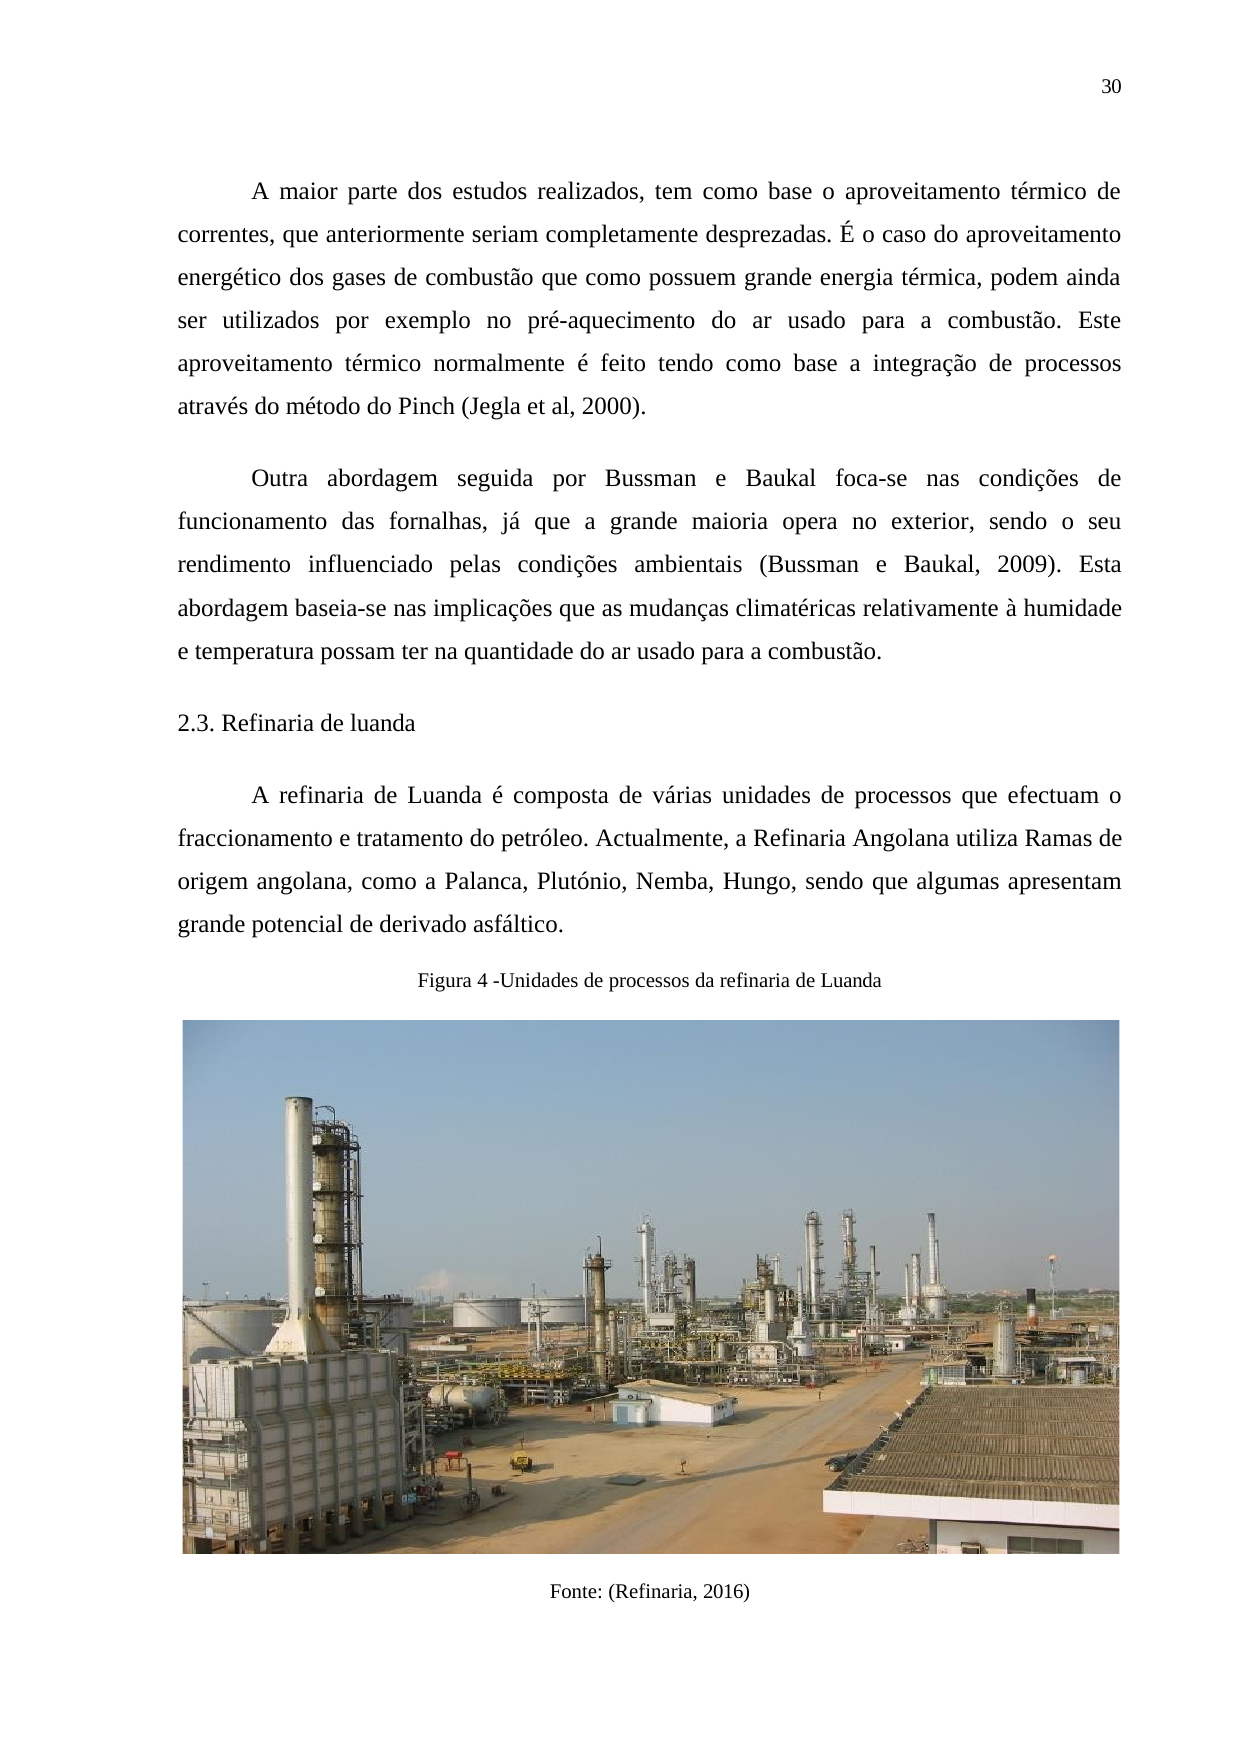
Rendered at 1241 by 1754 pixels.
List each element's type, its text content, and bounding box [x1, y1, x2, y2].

text Outra abordagem seguida por Bussman e Baukal foca-se nas condições de funcionamento das fornalhas, já que a grande maioria opera no exterior, sendo o seu rendimento influenciado pelas condições ambientais (Bussman e Baukal, 2009). Esta abordagem baseia-se nas implicações que as mudanças climatéricas relativamente à humidade e temperatura possam ter na quantidade do ar usado para a combustão. [177, 463, 1122, 664]
text A maior parte dos estudos realizados, tem como base o aproveitamento térmico de correntes, que anteriormente seriam completamente desprezadas. É o caso do aproveitamento energético dos gases de combustão que como possuem grande energia térmica, podem ainda ser utilizados por exemplo no pré-aquecimento do ar usado para a combustão. Este aproveitamento térmico normalmente é feito tendo como base a integração de processos através do método do Pinch (Jegla et al, 2000). [177, 176, 1122, 420]
list Refinaria de luanda [177, 708, 1169, 736]
text A refinaria de Luanda é composta de várias unidades de processos que efectuam o fraccionamento e tratamento do petróleo. Actualmente, a Refinaria Angolana utiliza Ramas de origem angolana, como a Palanca, Plutónio, Nemba, Hungo, sendo que algumas apresentam grande potencial de derivado asfáltico. [177, 780, 1122, 938]
text Fonte: (Refinaria, 2016) [211, 1579, 1089, 1603]
text Figura 4 -Unidades de processos da refinaria de Luanda [211, 968, 1089, 992]
picture [182, 1020, 1120, 1554]
